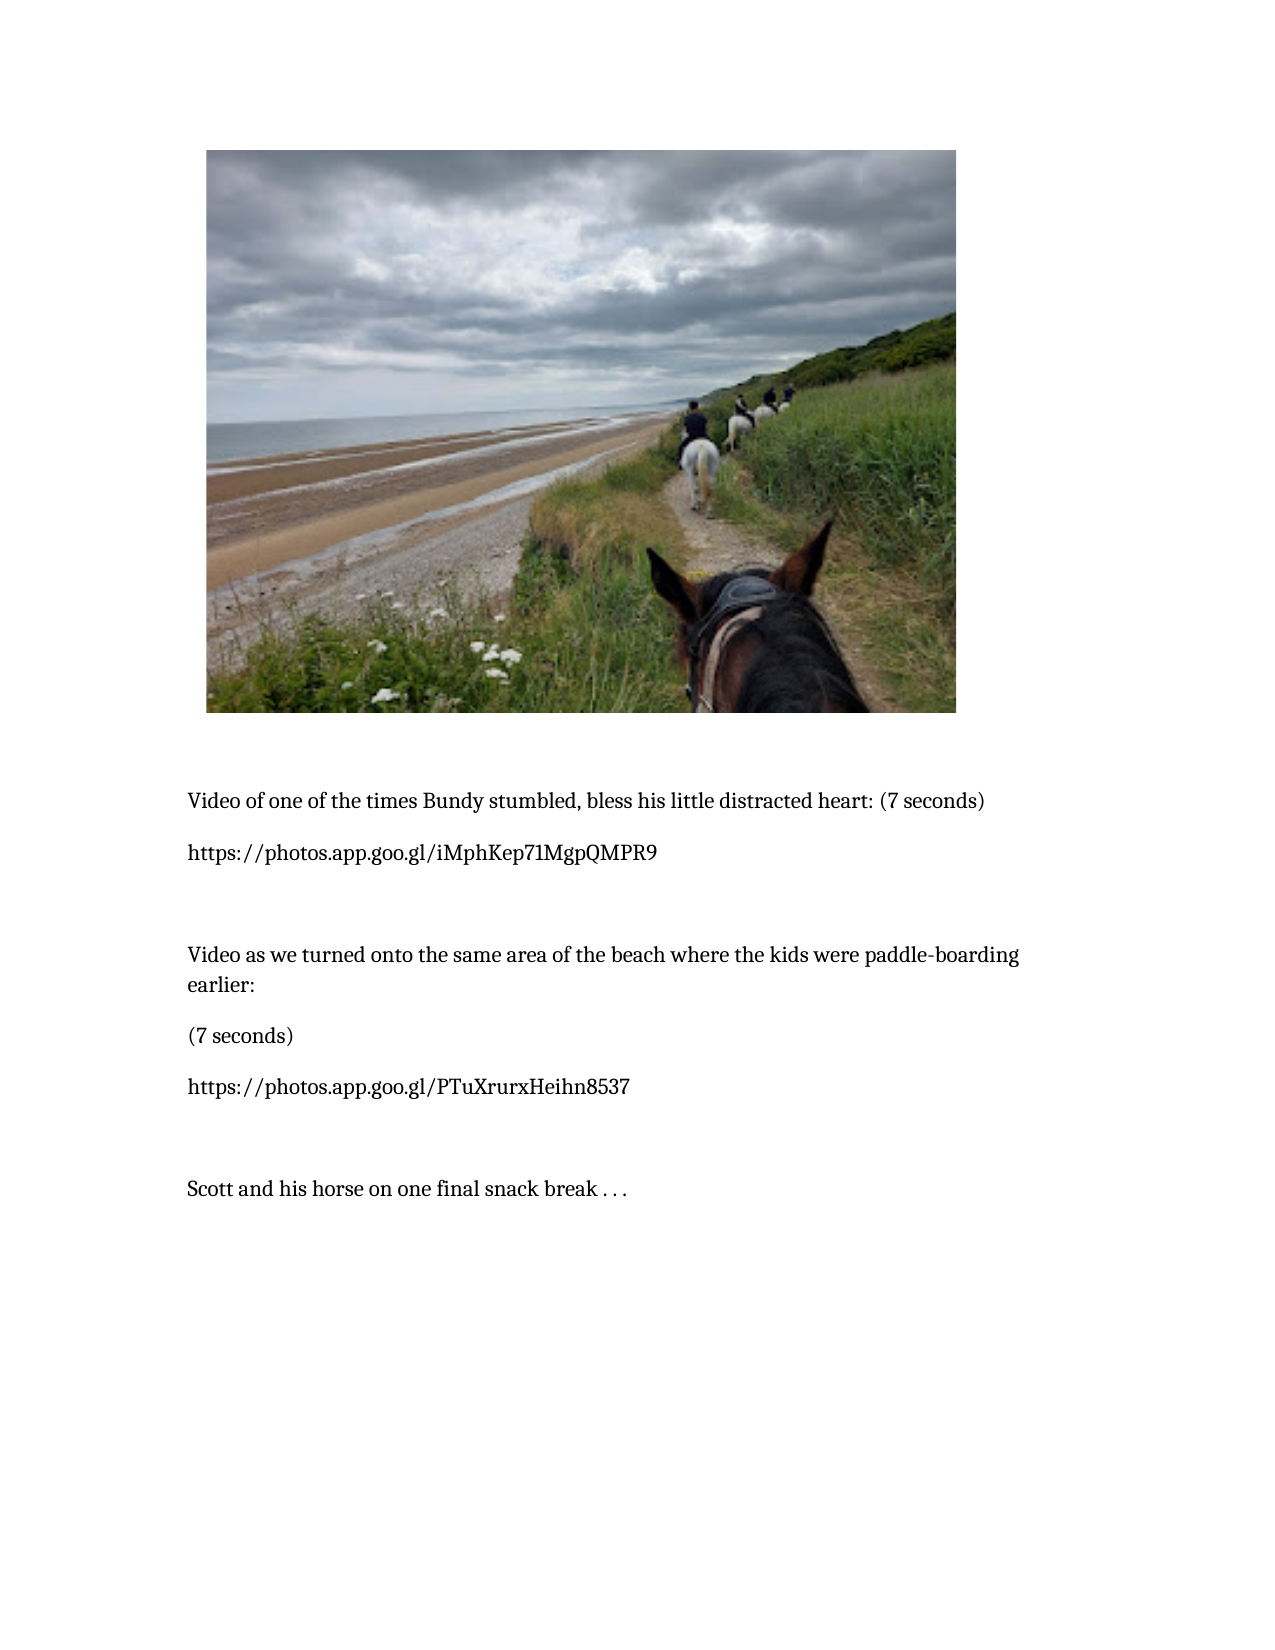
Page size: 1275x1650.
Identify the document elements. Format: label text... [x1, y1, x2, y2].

text https://photos.app.goo.gl/PTuXrurxHeihn8537 [187, 1074, 1087, 1100]
text Video as we turned onto the same area of the beach where the kids were paddle-boarding earlier: [187, 941, 1087, 998]
picture [206, 150, 957, 713]
text (7 seconds) [187, 1023, 1087, 1049]
text Video of one of the times Bundy stumbled, bless his little distracted heart: (7 seconds) [187, 788, 1087, 814]
text Scott and his horse on one final snack break . . . [187, 1176, 1087, 1202]
text https://photos.app.goo.gl/iMphKep71MgpQMPR9 [187, 839, 1087, 866]
